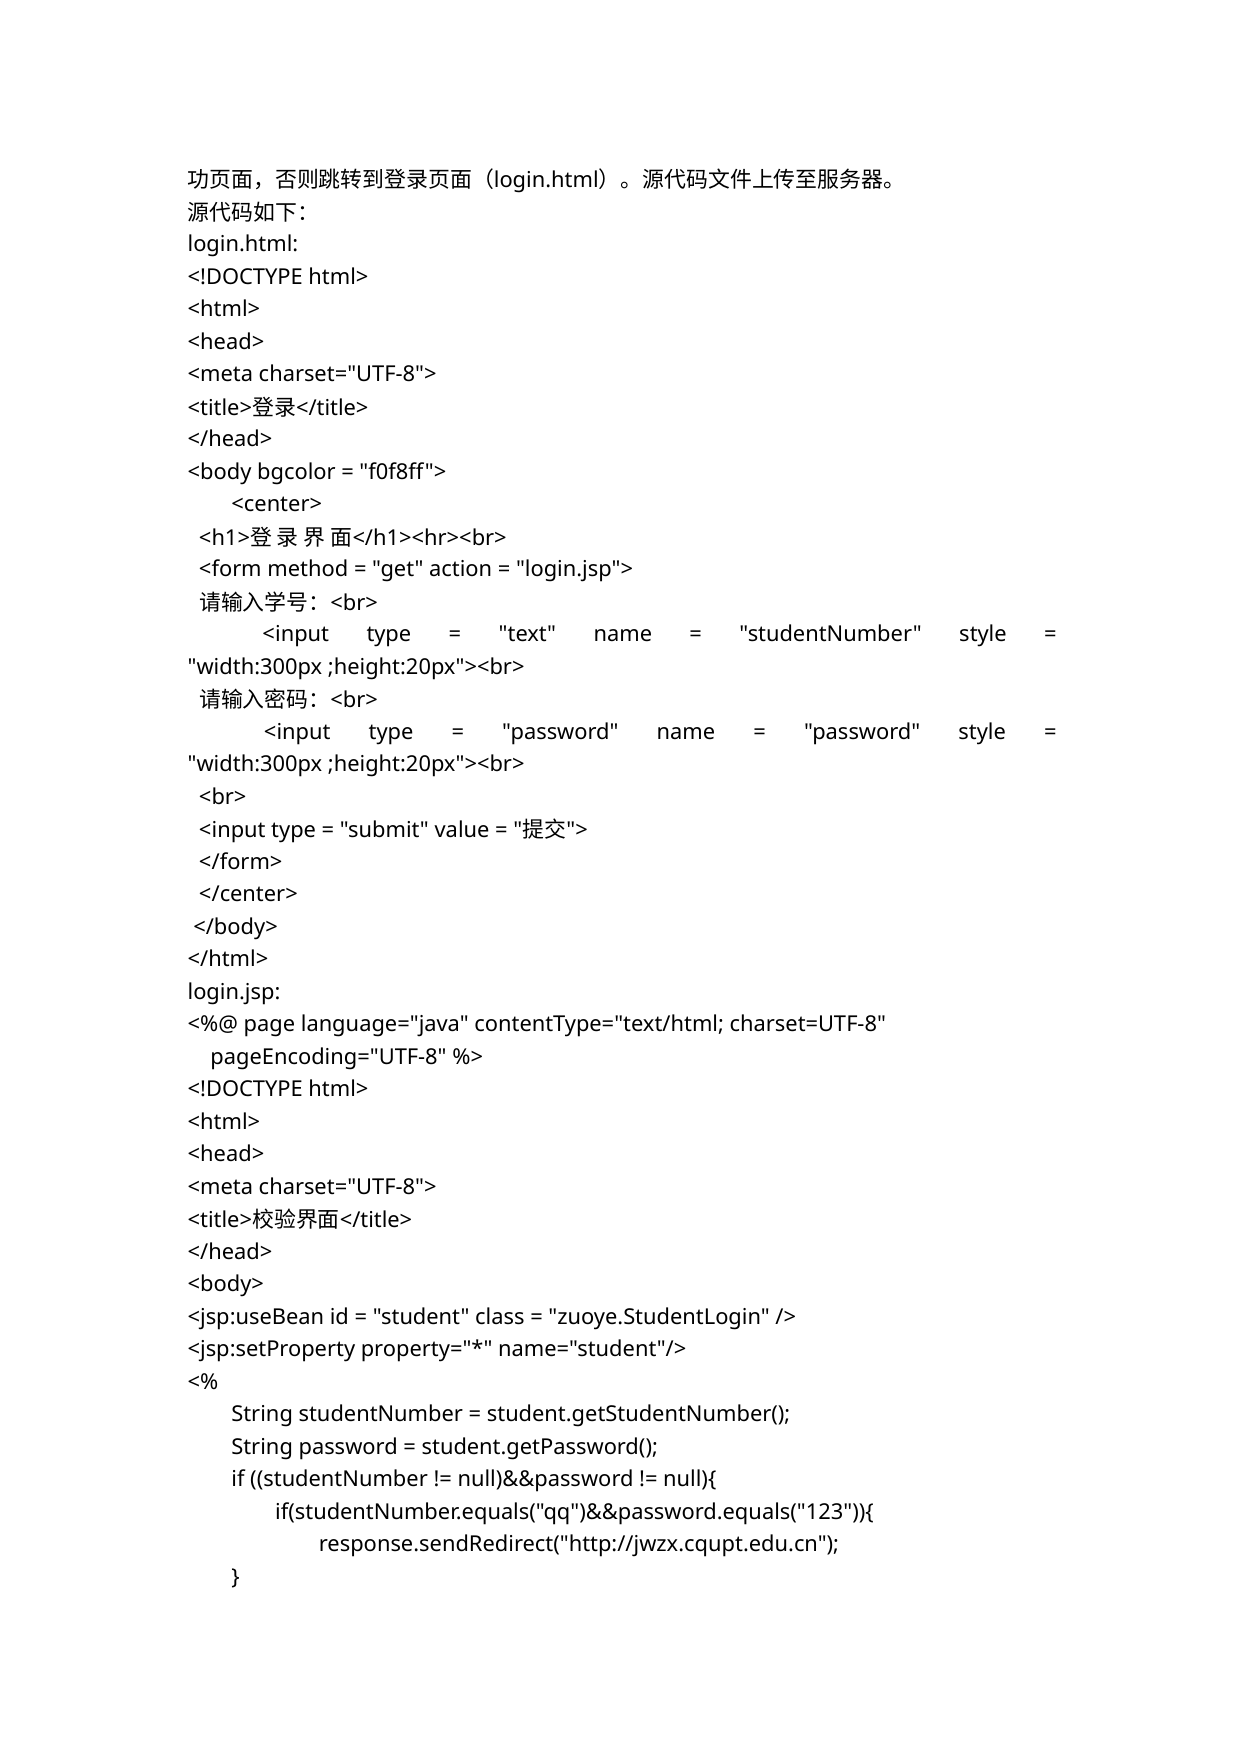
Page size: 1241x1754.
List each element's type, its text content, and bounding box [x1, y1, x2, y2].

text String password = student.getPassword(); [187, 1429, 1058, 1462]
text <form method = "get" action = "login.jsp"> [187, 552, 1058, 584]
text login.jsp: [187, 974, 1058, 1007]
text <h1>登 录 界 面</h1><hr><br> [187, 519, 1058, 552]
text <head> [187, 324, 1058, 357]
text <head> [187, 1137, 1058, 1169]
text 源代码如下： [187, 194, 1058, 227]
text </form> [187, 844, 1058, 877]
text } [187, 1559, 1058, 1592]
text </head> [187, 422, 1058, 454]
text <input type = "submit" value = "提交"> [187, 812, 1058, 844]
text <% [187, 1364, 1058, 1397]
text </head> [187, 1234, 1058, 1267]
text login.html: [187, 227, 1058, 259]
text <br> [187, 779, 1058, 812]
text </center> [187, 877, 1058, 909]
text <!DOCTYPE html> [187, 259, 1058, 292]
text String studentNumber = student.getStudentNumber(); [187, 1397, 1058, 1429]
text if(studentNumber.equals("qq")&&password.equals("123")){ [187, 1494, 1058, 1527]
text 请输入学号：<br> [187, 584, 1058, 617]
text 请输入密码：<br> [187, 682, 1058, 714]
text if ((studentNumber != null)&&password != null){ [187, 1462, 1058, 1494]
text <title>登录</title> [187, 389, 1058, 422]
text <input type = "password" name = "password" style = "width:300px ;height:20px"><br> [187, 714, 1058, 779]
text </body> [187, 909, 1058, 942]
text <jsp:useBean id = "student" class = "zuoye.StudentLogin" /> [187, 1299, 1058, 1332]
text <html> [187, 1104, 1058, 1137]
text <meta charset="UTF-8"> [187, 357, 1058, 389]
text <!DOCTYPE html> [187, 1072, 1058, 1104]
text <center> [187, 487, 1058, 519]
text <body bgcolor = "f0f8ff"> [187, 454, 1058, 487]
text <body> [187, 1267, 1058, 1299]
text <html> [187, 292, 1058, 324]
text <title>校验界面</title> [187, 1202, 1058, 1234]
text <meta charset="UTF-8"> [187, 1169, 1058, 1202]
text <%@ page language="java" contentType="text/html; charset=UTF-8" [187, 1007, 1058, 1039]
text <input type = "text" name = "studentNumber" style = "width:300px ;height:20px"><br> [187, 617, 1058, 682]
text </html> [187, 942, 1058, 974]
text <jsp:setProperty property="*" name="student"/> [187, 1332, 1058, 1364]
text response.sendRedirect("http://jwzx.cqupt.edu.cn"); [187, 1527, 1058, 1559]
text pageEncoding="UTF-8" %> [187, 1039, 1058, 1072]
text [187, 162, 1058, 194]
